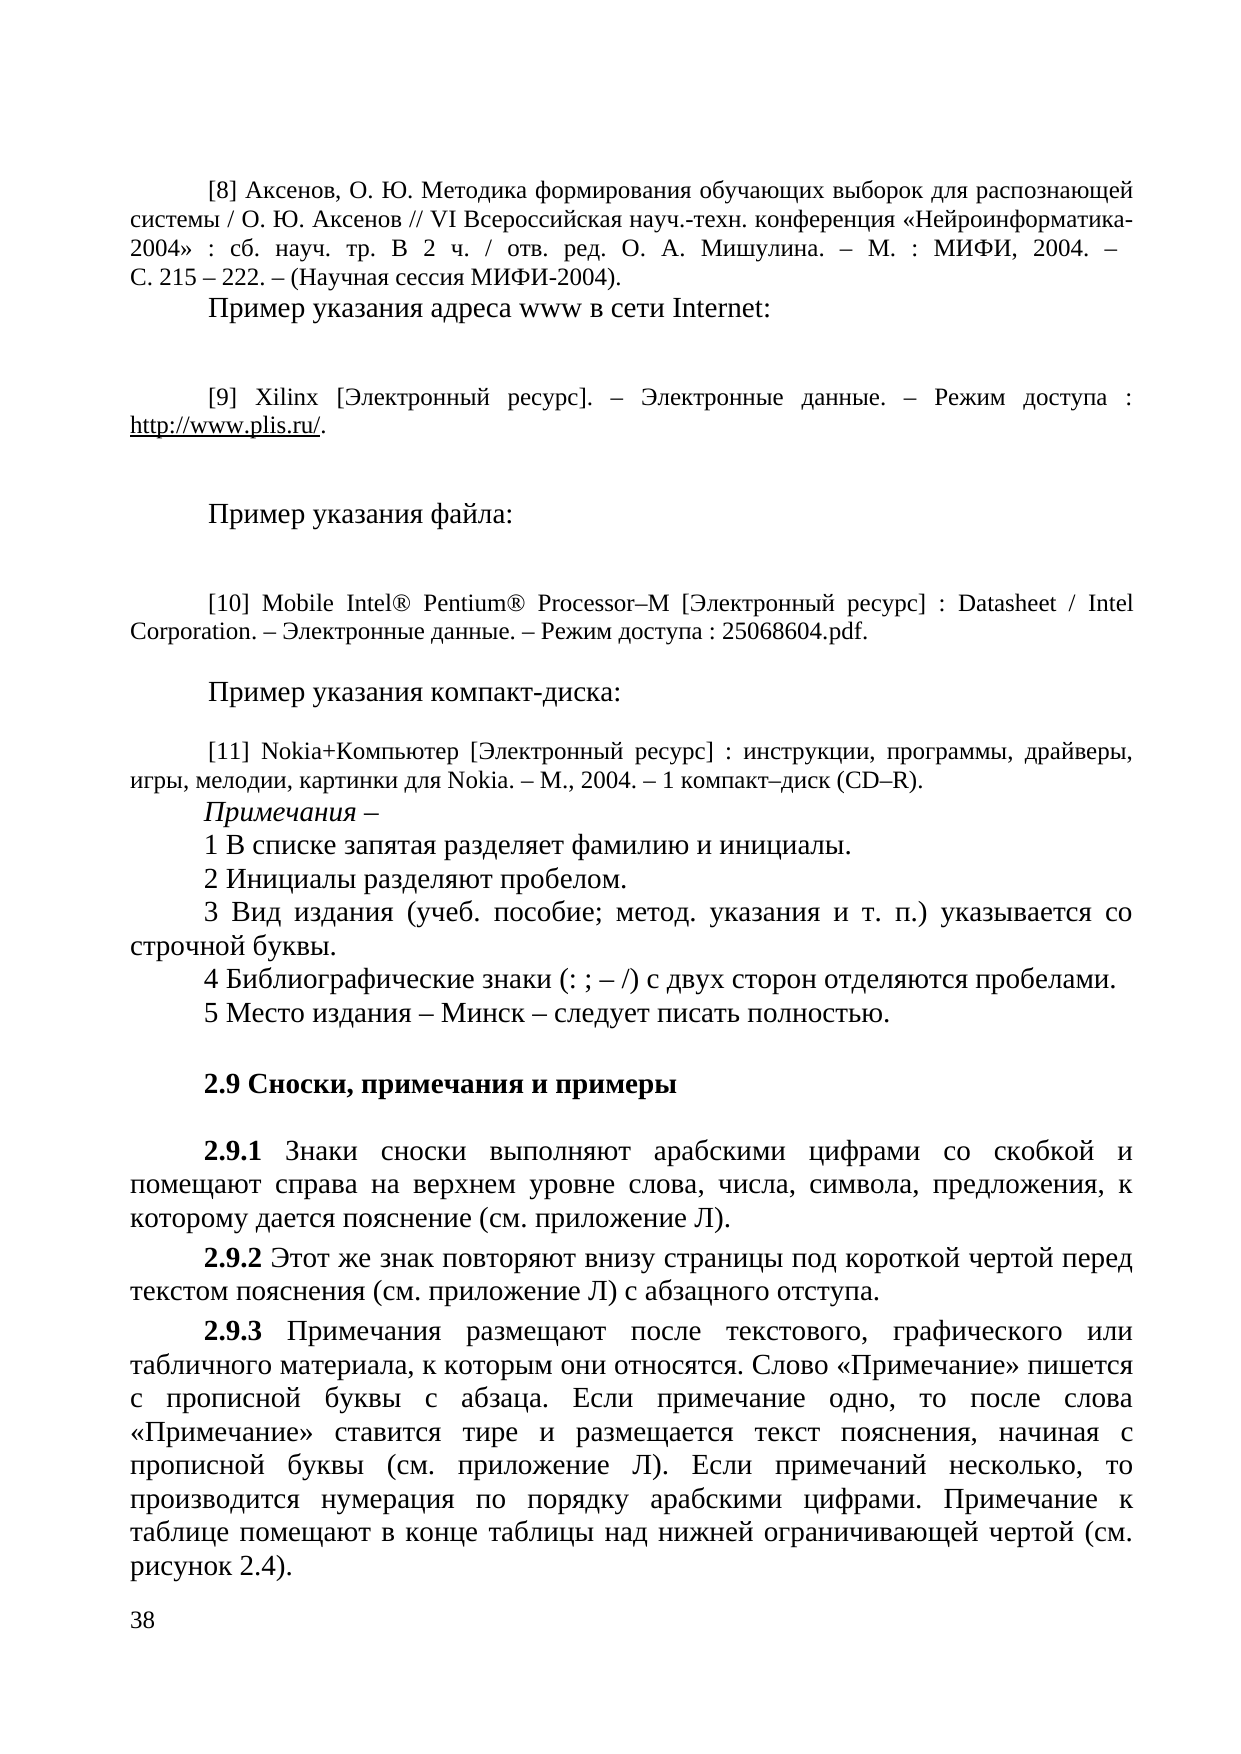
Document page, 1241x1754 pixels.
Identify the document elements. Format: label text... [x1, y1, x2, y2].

text 2.9.1 Знаки сноски выполняют арабскими цифрами со скобкой и помещают справа на верхнем уровне слова, числа, символа, предложения, к которому дается пояснение (см. приложение Л). [130, 1133, 1134, 1234]
text 2 Инициалы разделяют пробелом. [130, 861, 1134, 894]
text [9] Xilinx [Электронный ресурс]. – Электронные данные. – Режим доступа : http://www.plis.ru/. [130, 382, 1134, 439]
text [11] Nokia+Компьютер [Электронный ресурс] : инструкции, программы, драйверы, игры, мелодии, картинки для Nokia. – М., 2004. – 1 компакт–диск (CD–R). [130, 736, 1134, 794]
text Пример указания компакт-диска: [130, 674, 1134, 707]
text 2.9.2 Этот же знак повторяют внизу страницы под короткой чертой перед текстом пояснения (см. приложение Л) с абзацного отступа. [130, 1240, 1134, 1307]
text Примечания – [130, 794, 1134, 827]
text 4 Библиографические знаки (: ; – /) с двух сторон отделяются пробелами. [130, 961, 1134, 995]
text 5 Место издания – Минск – следует писать полностью. [130, 995, 1134, 1028]
text [8] Аксенов, О. Ю. Методика формирования обучающих выборок для распознающей системы / О. Ю. Аксенов // VI Всероссийская науч.-техн. конференция «Нейроинформатика-2004» : сб. науч. тр. В 2 ч. / отв. ред. О. А. Мишулина. – М. : МИФИ, 2004. – С. 215 – 222. – (Научная сессия МИФИ-2004). [130, 176, 1134, 291]
text 3 Вид издания (учеб. пособие; метод. указания и т. п.) указывается со строчной буквы. [130, 894, 1134, 961]
subtitle 2.9 Сноски, примечания и примеры [130, 1066, 1134, 1099]
text [10] Mobile Intel® Pentium® Processor–M [Электронный ресурс] : Datasheet / Intel Corporation. – Электронные данные. – Режим доступа : 25068604.pdf. [130, 588, 1134, 645]
text 1 В списке запятая разделяет фамилию и инициалы. [130, 827, 1134, 861]
text 2.9.3 Примечания размещают после текстового, графического или табличного материала, к которым они относятся. Слово «Примечание» пишется с прописной буквы с абзаца. Если примечание одно, то после слова «Примечание» ставится тире и размещается текст пояснения, начиная с прописной буквы (см. приложение Л). Если примечаний несколько, то производится нумерация по порядку арабскими цифрами. Примечание к таблице помещают в конце таблицы над нижней ограничивающей чертой (см. рисунок 2.4). [130, 1313, 1134, 1582]
text Пример указания файла: [130, 497, 1134, 530]
text Пример указания адреса www в сети Internet: [130, 291, 1134, 324]
